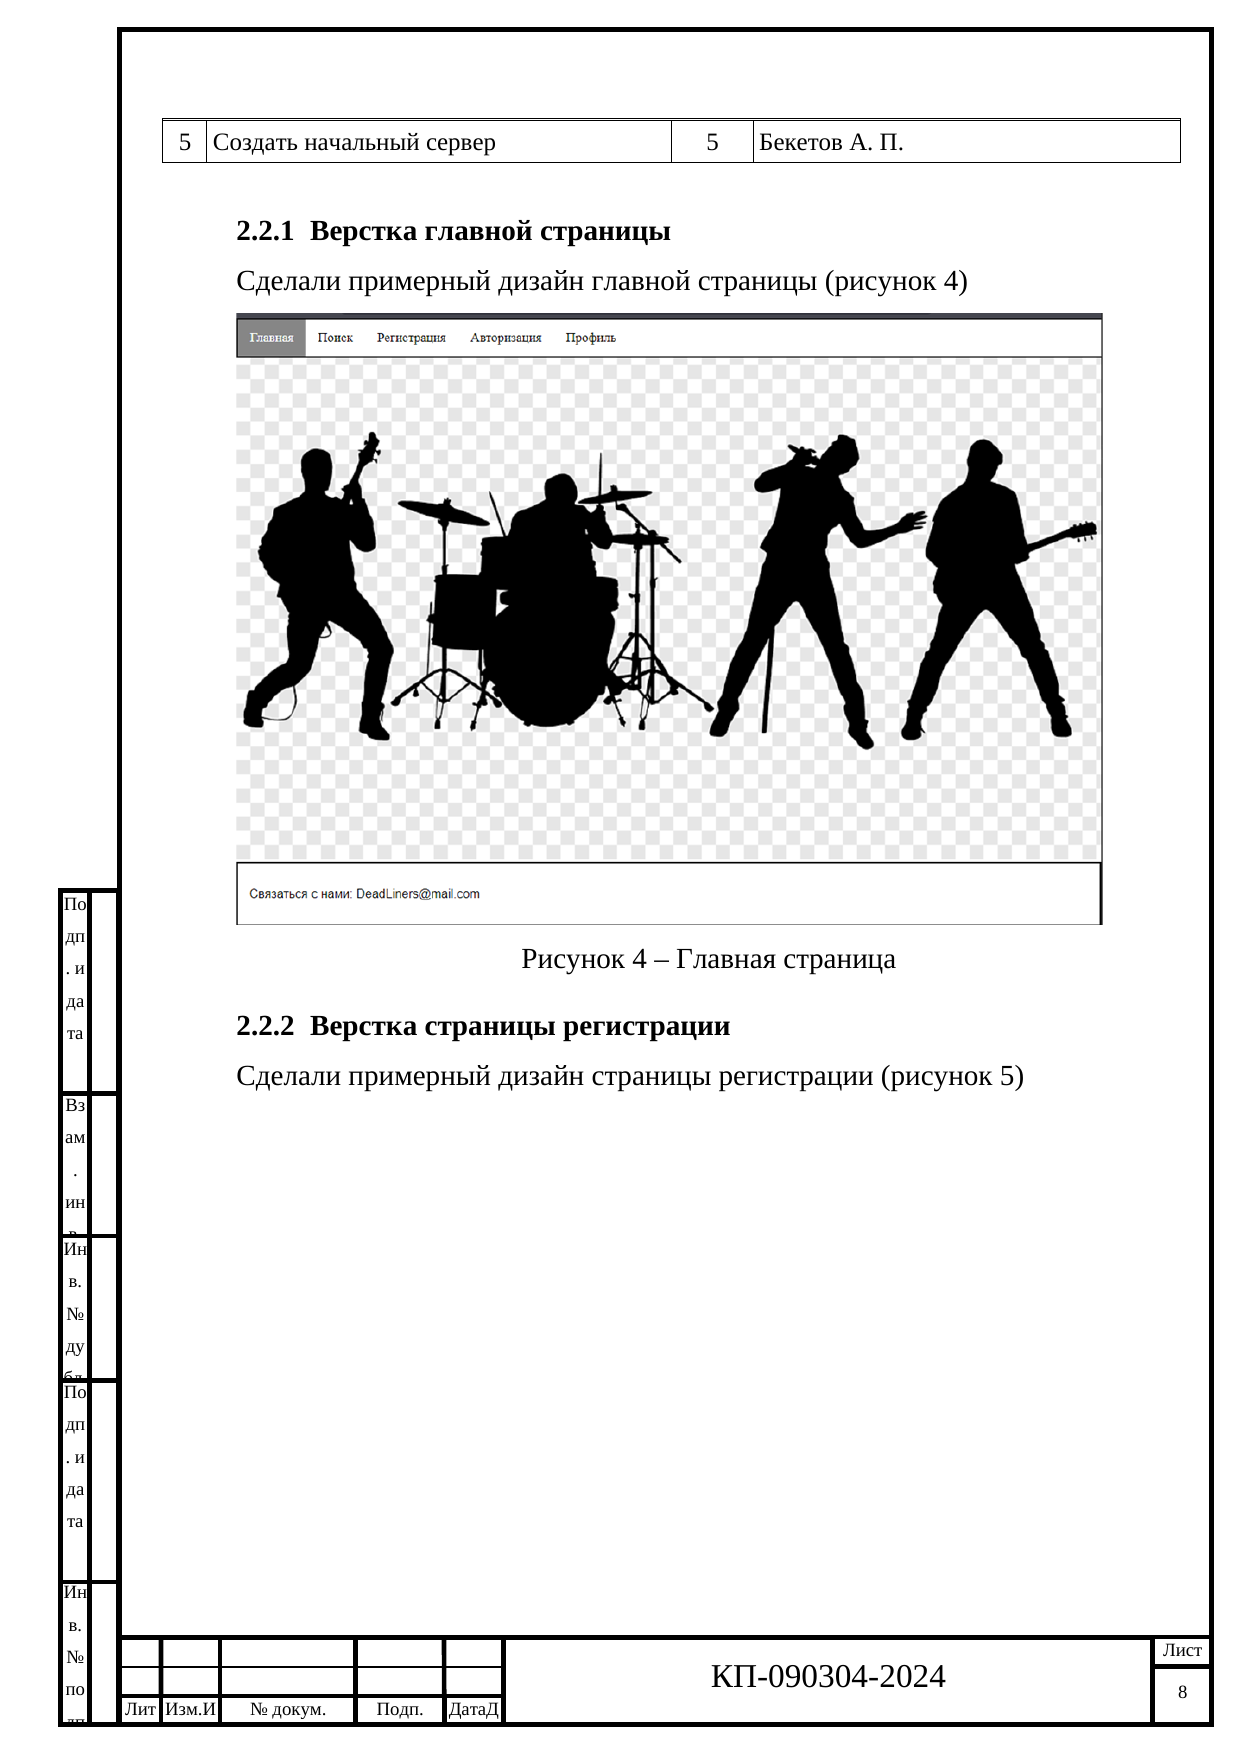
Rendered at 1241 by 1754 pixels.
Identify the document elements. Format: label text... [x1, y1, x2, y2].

table_cell 5 [672, 121, 753, 162]
text Рисунок 4 – Главная страница [162, 941, 1181, 975]
table_cell 5 [163, 121, 206, 162]
text Сделали примерный дизайн главной страницы (рисунок 4) [162, 263, 1181, 297]
text Сделали примерный дизайн страницы регистрации (рисунок 5) [162, 1058, 1181, 1092]
table_cell Создать начальный сервер [207, 121, 671, 162]
picture [236, 313, 1103, 925]
table_cell Бекетов А. П. [754, 121, 1180, 162]
subtitle Верстка главной страницы [162, 213, 1181, 247]
subtitle Верстка страницы регистрации [162, 1008, 1181, 1042]
